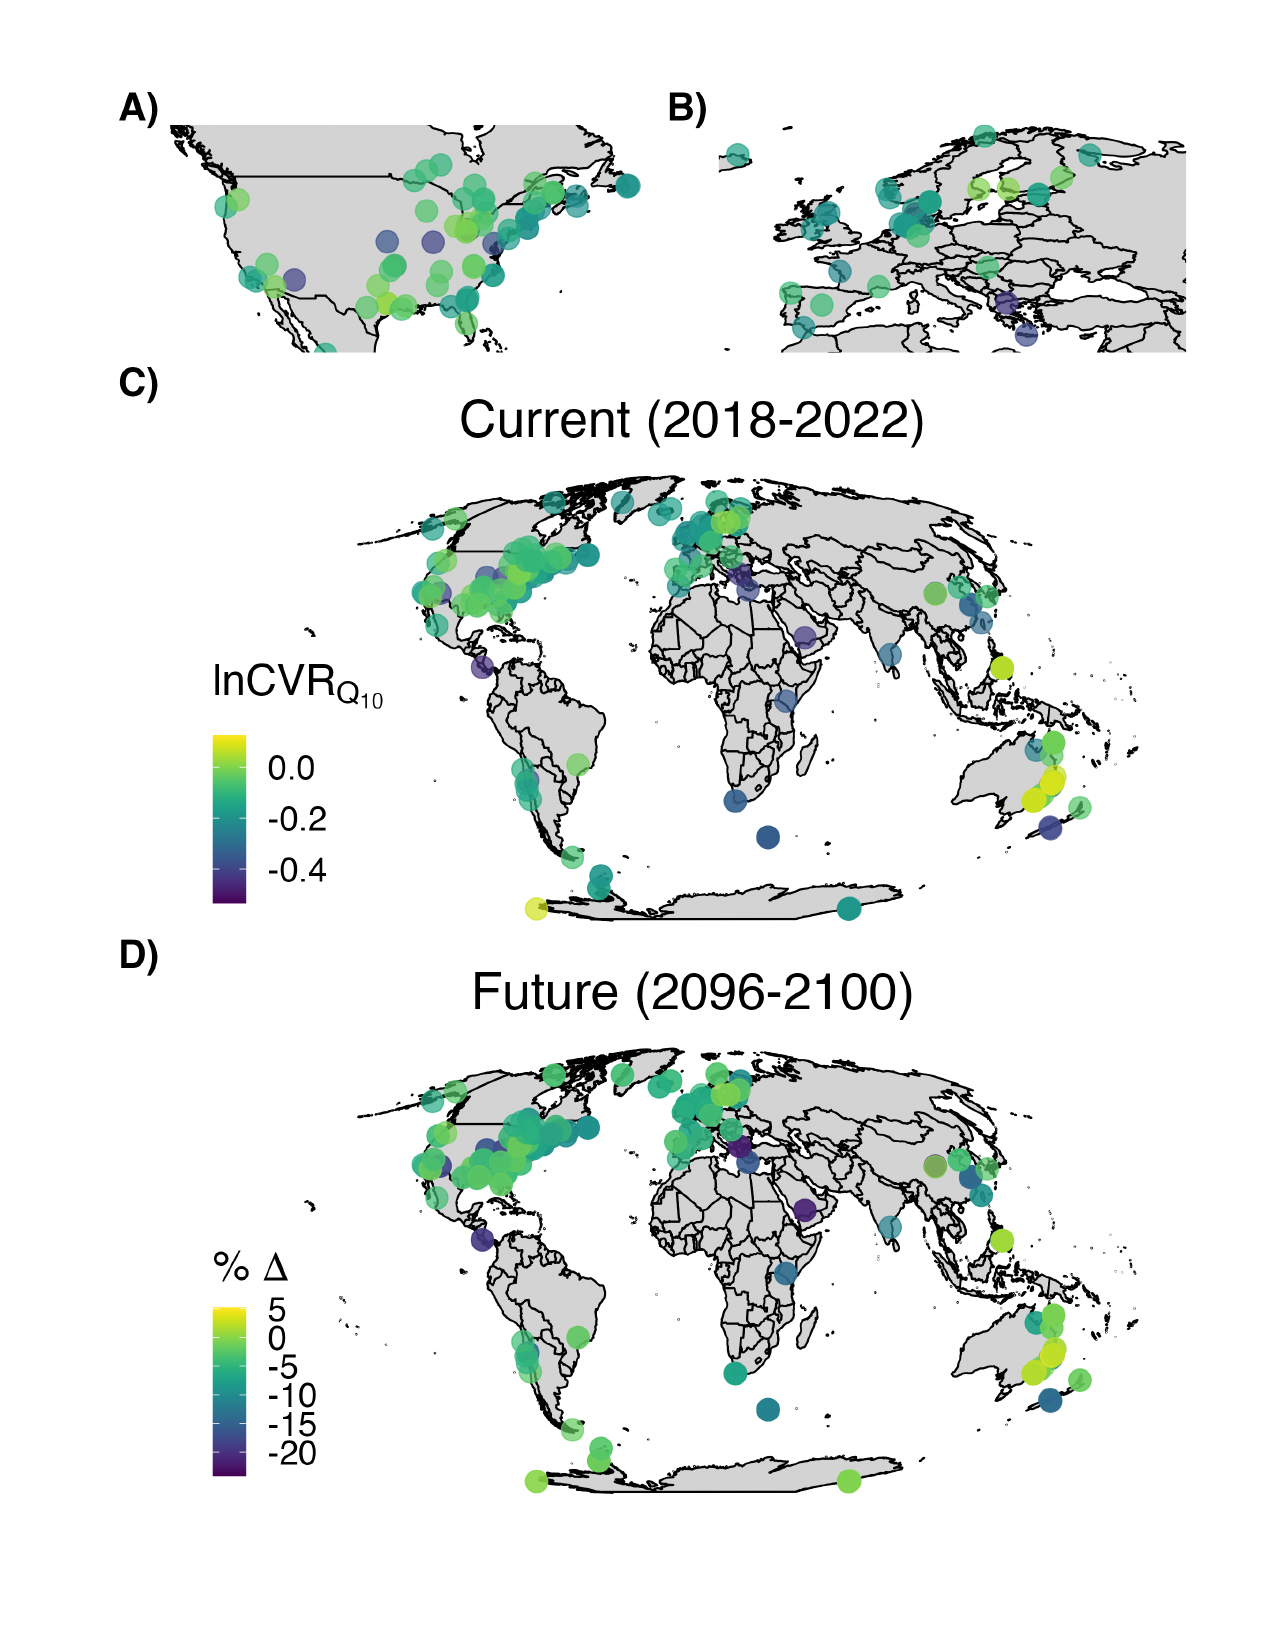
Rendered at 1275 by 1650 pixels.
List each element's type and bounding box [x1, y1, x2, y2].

picture [118, 88, 1187, 1508]
table_header [89, 89, 1186, 1528]
